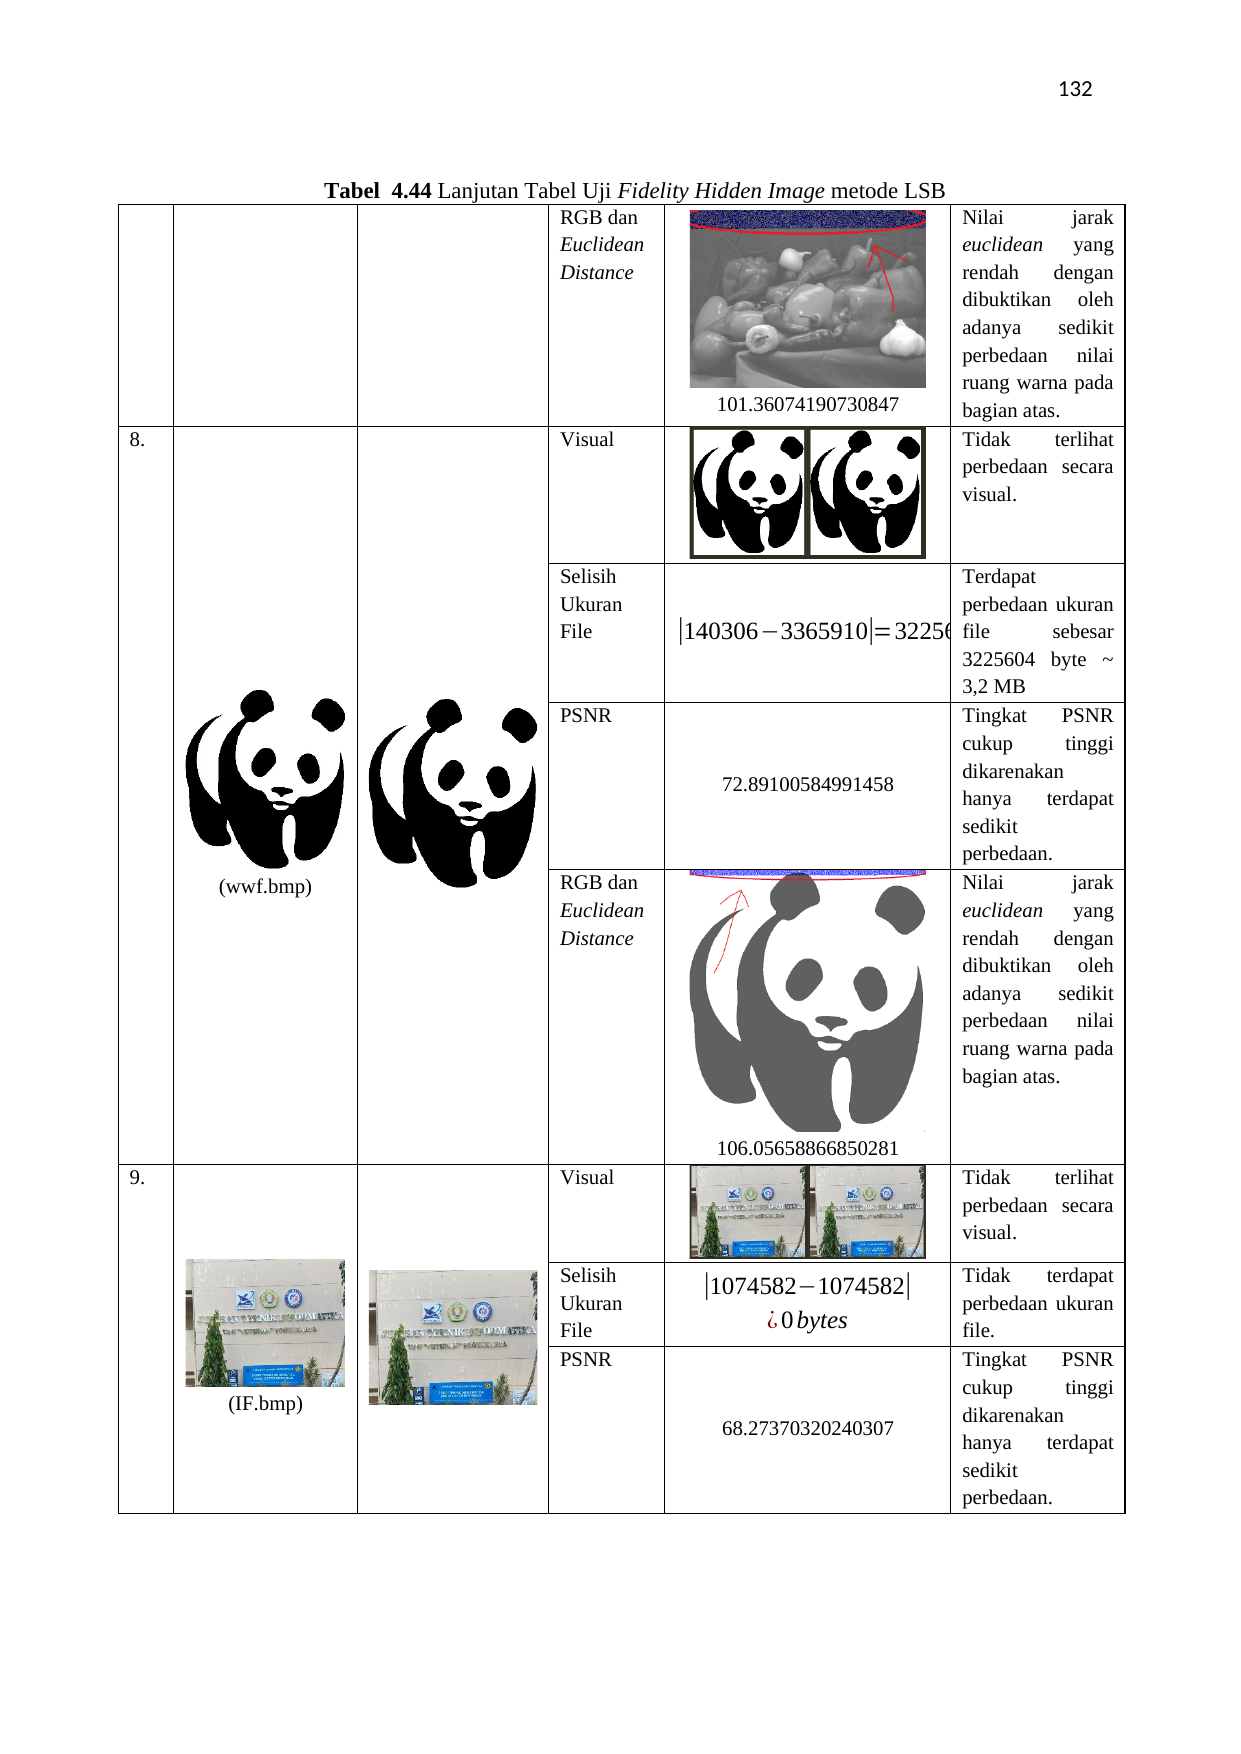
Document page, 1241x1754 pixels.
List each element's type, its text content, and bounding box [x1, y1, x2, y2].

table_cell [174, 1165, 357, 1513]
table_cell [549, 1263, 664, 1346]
picture [689, 1165, 926, 1259]
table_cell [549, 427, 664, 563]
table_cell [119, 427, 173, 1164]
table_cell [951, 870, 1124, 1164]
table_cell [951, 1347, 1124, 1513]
picture [689, 426, 926, 559]
picture [689, 210, 926, 388]
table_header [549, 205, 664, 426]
picture [185, 1259, 345, 1387]
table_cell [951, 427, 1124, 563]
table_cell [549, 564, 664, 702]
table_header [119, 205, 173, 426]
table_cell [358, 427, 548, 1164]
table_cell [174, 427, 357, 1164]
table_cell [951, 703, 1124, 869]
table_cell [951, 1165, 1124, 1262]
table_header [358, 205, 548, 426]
picture [689, 870, 926, 1132]
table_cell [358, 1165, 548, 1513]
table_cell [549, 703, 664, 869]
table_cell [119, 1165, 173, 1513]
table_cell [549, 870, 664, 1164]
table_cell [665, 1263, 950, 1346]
picture [185, 688, 345, 871]
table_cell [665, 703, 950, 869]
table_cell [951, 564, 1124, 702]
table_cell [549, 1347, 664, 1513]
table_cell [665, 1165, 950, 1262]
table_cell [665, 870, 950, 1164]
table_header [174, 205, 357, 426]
picture [368, 1270, 538, 1405]
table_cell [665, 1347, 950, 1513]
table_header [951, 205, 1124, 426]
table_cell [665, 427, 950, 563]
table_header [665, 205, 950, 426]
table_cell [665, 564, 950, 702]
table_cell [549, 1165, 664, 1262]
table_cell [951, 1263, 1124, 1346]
picture [368, 697, 538, 890]
